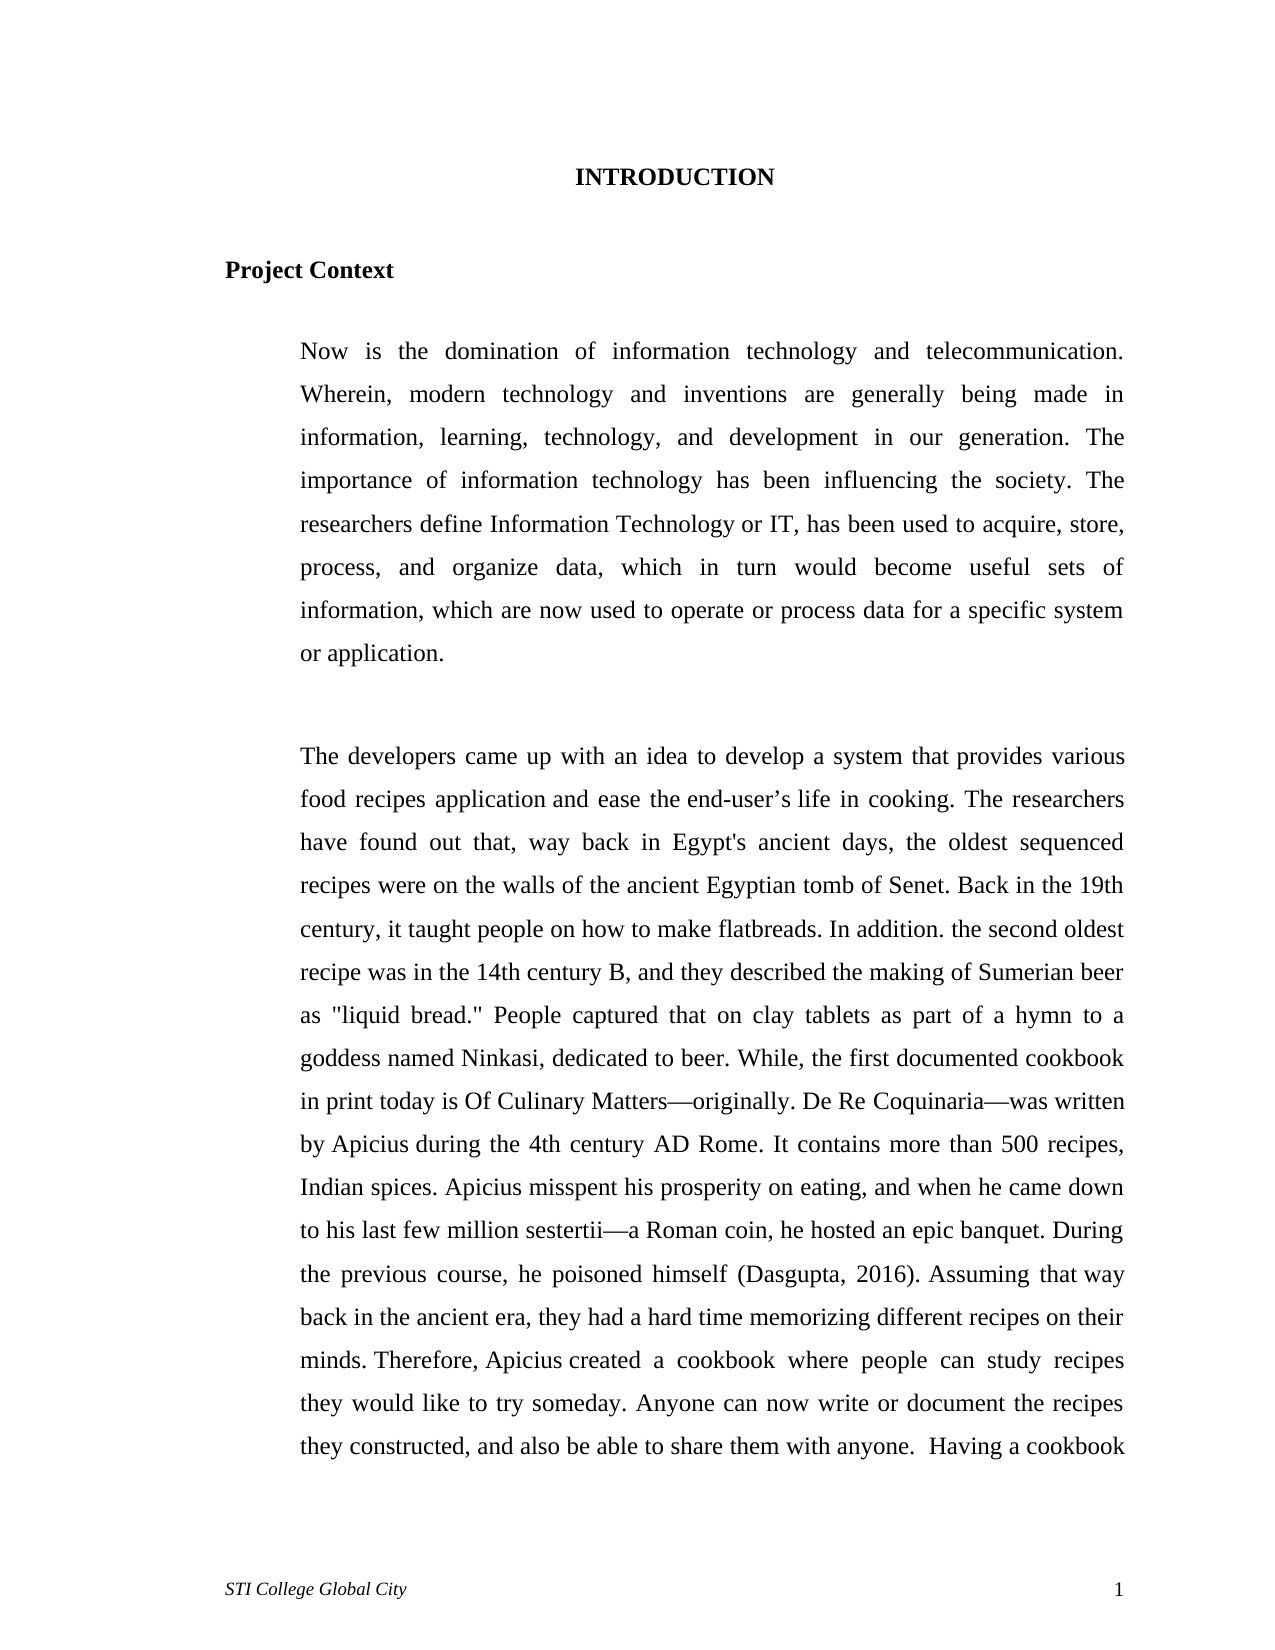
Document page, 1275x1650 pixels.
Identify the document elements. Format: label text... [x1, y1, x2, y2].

subtitle Introduction [225, 162, 1125, 191]
subtitle Project Context [225, 256, 1125, 284]
text Now is the domination of information technology and telecommunication. Wherein, modern technology and inventions are generally being made in information, learning, technology, and development in our generation. The importance of information technology has been influencing the society. The researchers define Information Technology or IT, has been used to acquire, store, process, and organize data, which in turn would become useful sets of information, which are now used to operate or process data for a specific system or application. [300, 336, 1125, 667]
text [300, 741, 1125, 1460]
